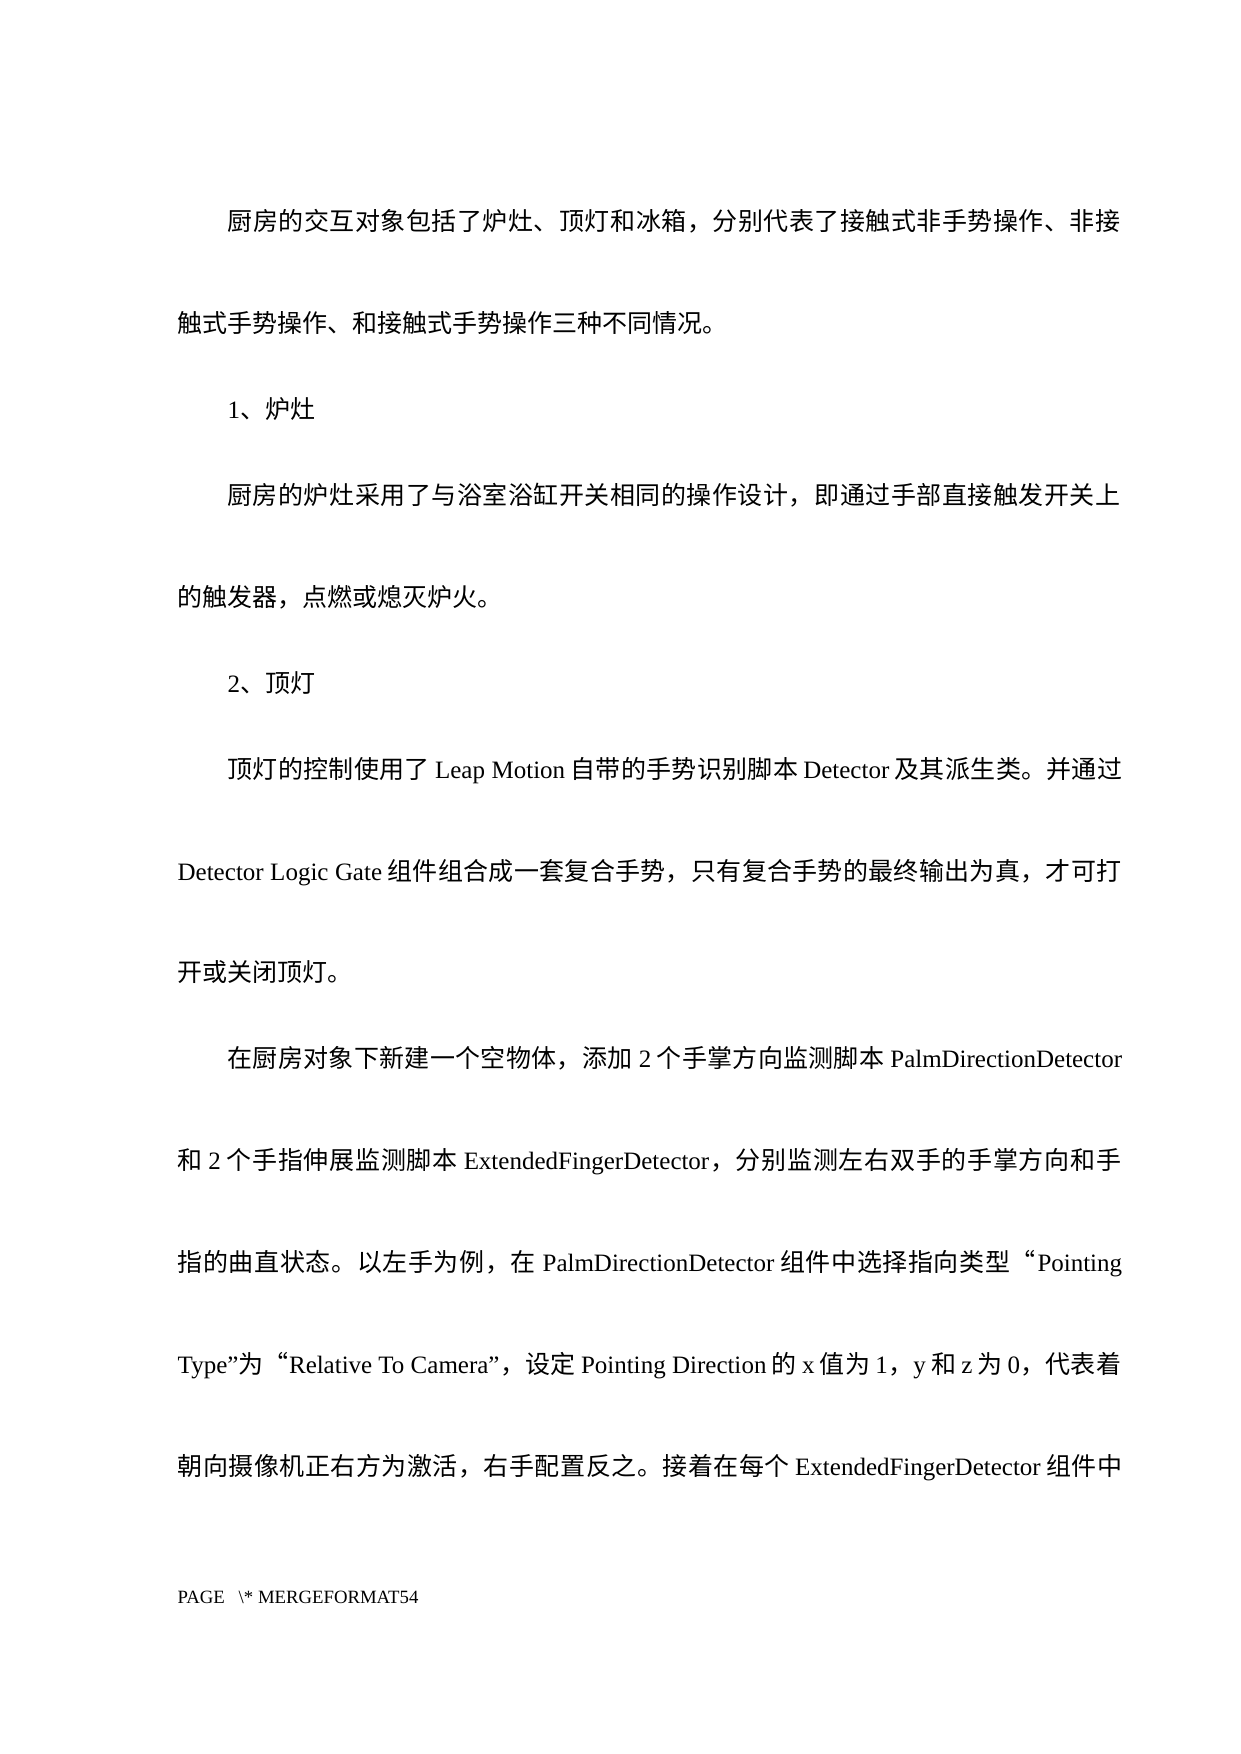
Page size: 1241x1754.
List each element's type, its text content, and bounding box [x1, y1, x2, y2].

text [177, 1023, 1122, 1498]
text 顶灯的控制使用了Leap Motion自带的手势识别脚本Detector及其派生类。并通过Detector Logic Gate组件组合成一套复合手势，只有复合手势的最终输出为真，才可打开或关闭顶灯。 [177, 733, 1122, 1005]
text 厨房的炉灶采用了与浴室浴缸开关相同的操作设计，即通过手部直接触发开关上的触发器，点燃或熄灭炉火。 [177, 459, 1122, 629]
text 1、炉灶 [227, 373, 1122, 441]
text 厨房的交互对象包括了炉灶、顶灯和冰箱，分别代表了接触式非手势操作、非接触式手势操作、和接触式手势操作三种不同情况。 [177, 185, 1122, 355]
text 2、顶灯 [227, 647, 1122, 715]
